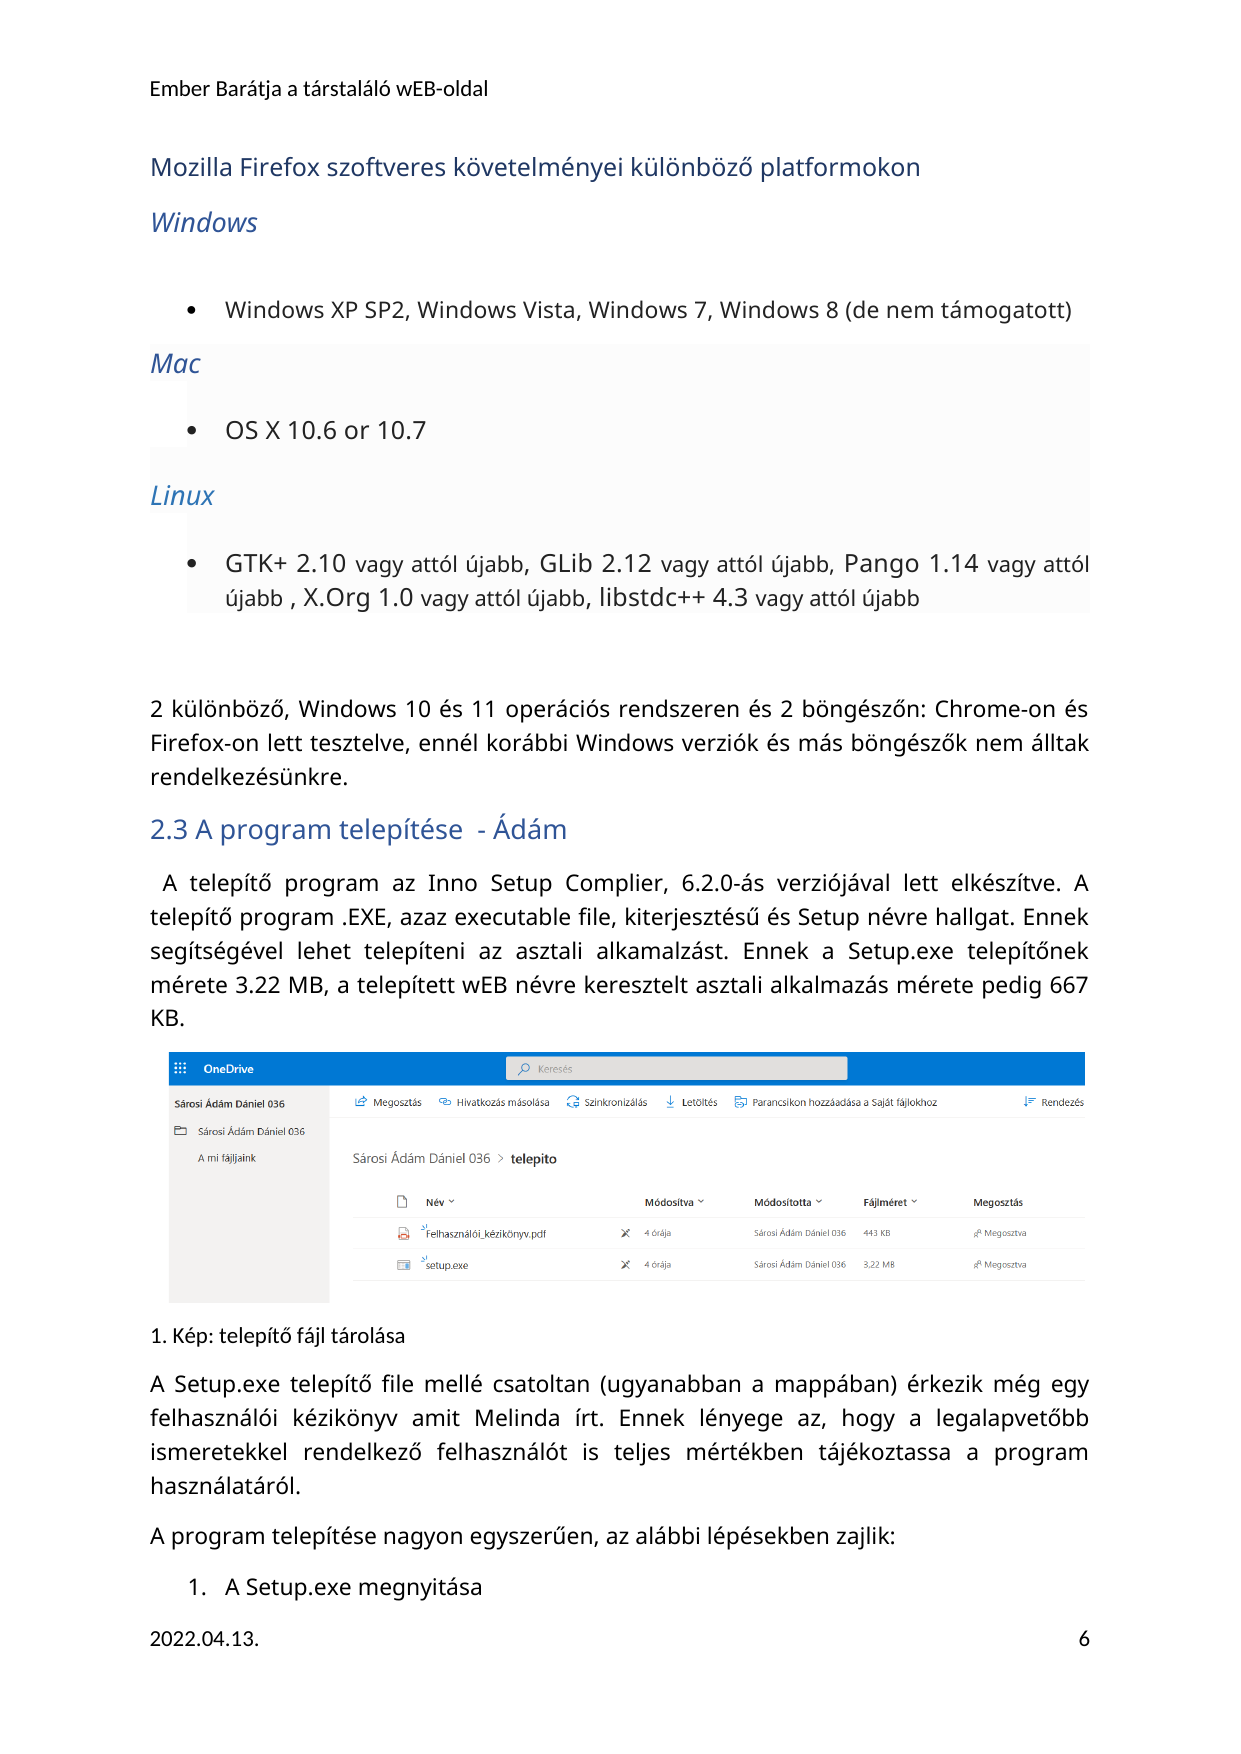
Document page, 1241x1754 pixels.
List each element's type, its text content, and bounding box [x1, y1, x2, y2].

list Windows XP SP2, Windows Vista, Windows 7, Windows 8 (de nem támogatott) [187, 294, 1090, 325]
list OS X 10.6 or 10.7 [187, 413, 1090, 447]
text 1. Kép: telepítő fájl tárolása [150, 1322, 1090, 1349]
subtitle Linux [150, 476, 1090, 513]
subtitle Mac [150, 344, 1090, 381]
text A program telepítése nagyon egyszerűen, az alábbi lépésekben zajlik: [150, 1520, 1090, 1551]
text 2.3 A program telepítése - Ádám [150, 811, 1090, 848]
list GTK+ 2.10 vagy attól újabb, GLib 2.12 vagy attól újabb, Pango 1.14 vagy attól újabb , X.Org 1.0 vagy attól újabb, libstdc++ 4.3 vagy attól újabb [187, 545, 1090, 613]
text A Setup.exe telepítő file mellé csatoltan (ugyanabban a mappában) érkezik még egy felhasználói kézikönyv amit Melinda írt. Ennek lényege az, hogy a legalapvetőbb ismeretekkel rendelkező felhasználót is teljes mértékben tájékoztassa a program használatáról. [150, 1368, 1090, 1501]
subtitle Windows [150, 203, 1090, 240]
text 2 különböző, Windows 10 és 11 operációs rendszeren és 2 böngészőn: Chrome-on és Firefox-on lett tesztelve, ennél korábbi Windows verziók és más böngészők nem álltak rendelkezésünkre. [150, 693, 1090, 792]
text A telepítő program az Inno Setup Complier, 6.2.0-ás verziójával lett elkészítve. A telepítő program .EXE, azaz executable file, kiterjesztésű és Setup névre hallgat. Ennek segítségével lehet telepíteni az asztali alkamalzást. Ennek a Setup.exe telepítőnek mérete 3.22 MB, a telepített wEB névre keresztelt asztali alkalmazás mérete pedig 667 KB. [150, 867, 1090, 1033]
list A Setup.exe megnyitása [187, 1571, 1090, 1602]
text Mozilla Firefox szoftveres követelményei különböző platformokon [150, 150, 1090, 184]
